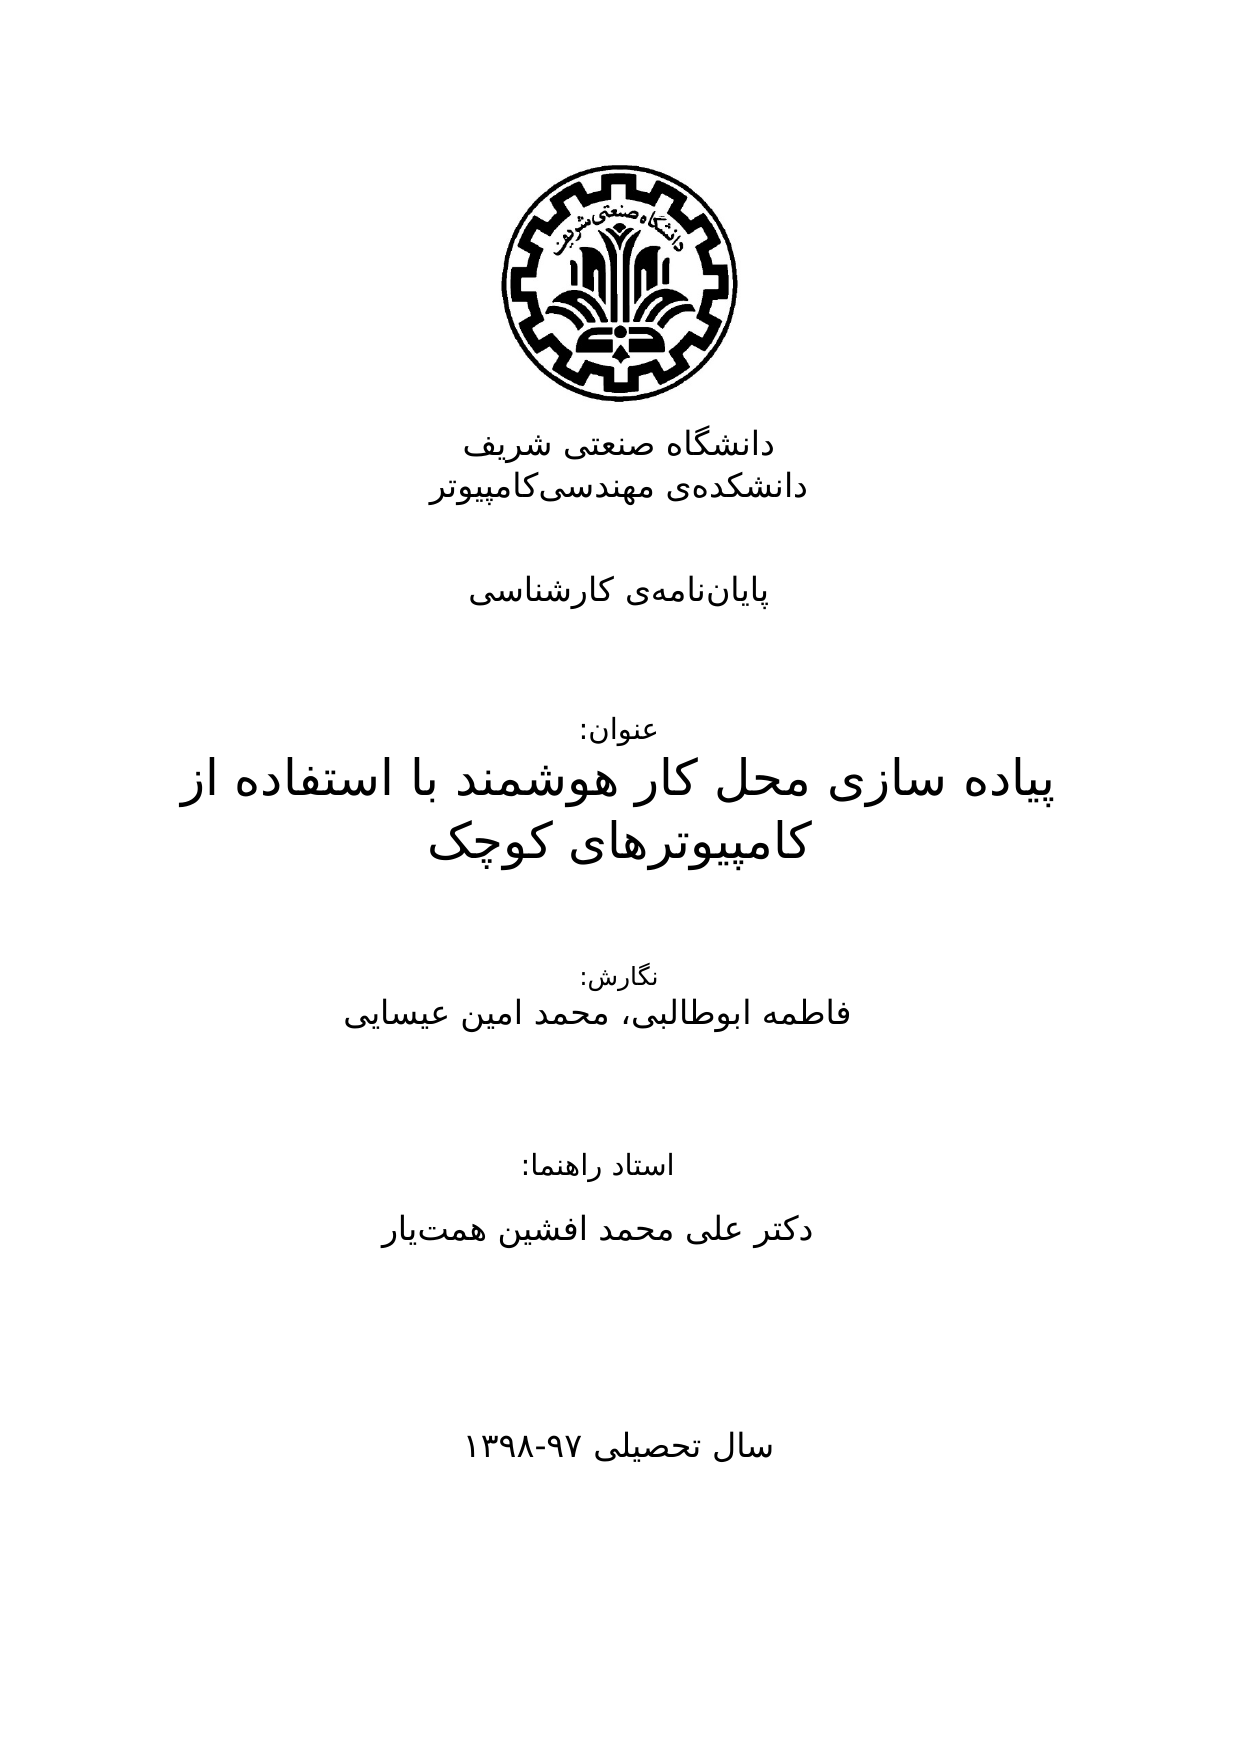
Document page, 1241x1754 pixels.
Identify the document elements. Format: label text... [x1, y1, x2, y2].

text پایان‌نامه‌ی کارشناسی [150, 571, 1090, 609]
text فاطمه ابوطالبی، محمد امین عیسایی [150, 994, 1090, 1033]
text عنوان: [150, 712, 1090, 746]
text استاد راهنما: [150, 1148, 1090, 1182]
text نگارش: [150, 962, 1090, 991]
text دکتر علی محمد افشین همت‌یار [150, 1210, 1090, 1249]
text دانشکده‌ی مهندسی‌کامپیوتر [150, 466, 1090, 505]
text پیاده سازی محل کار هوشمند با استفاده از کامپیوترهای کوچک [150, 749, 1090, 870]
text سال تحصیلی ۹۷-۱۳۹۸ [150, 1427, 1090, 1466]
text دانشگاه صنعتی شریف [150, 150, 1090, 463]
picture [489, 150, 751, 422]
